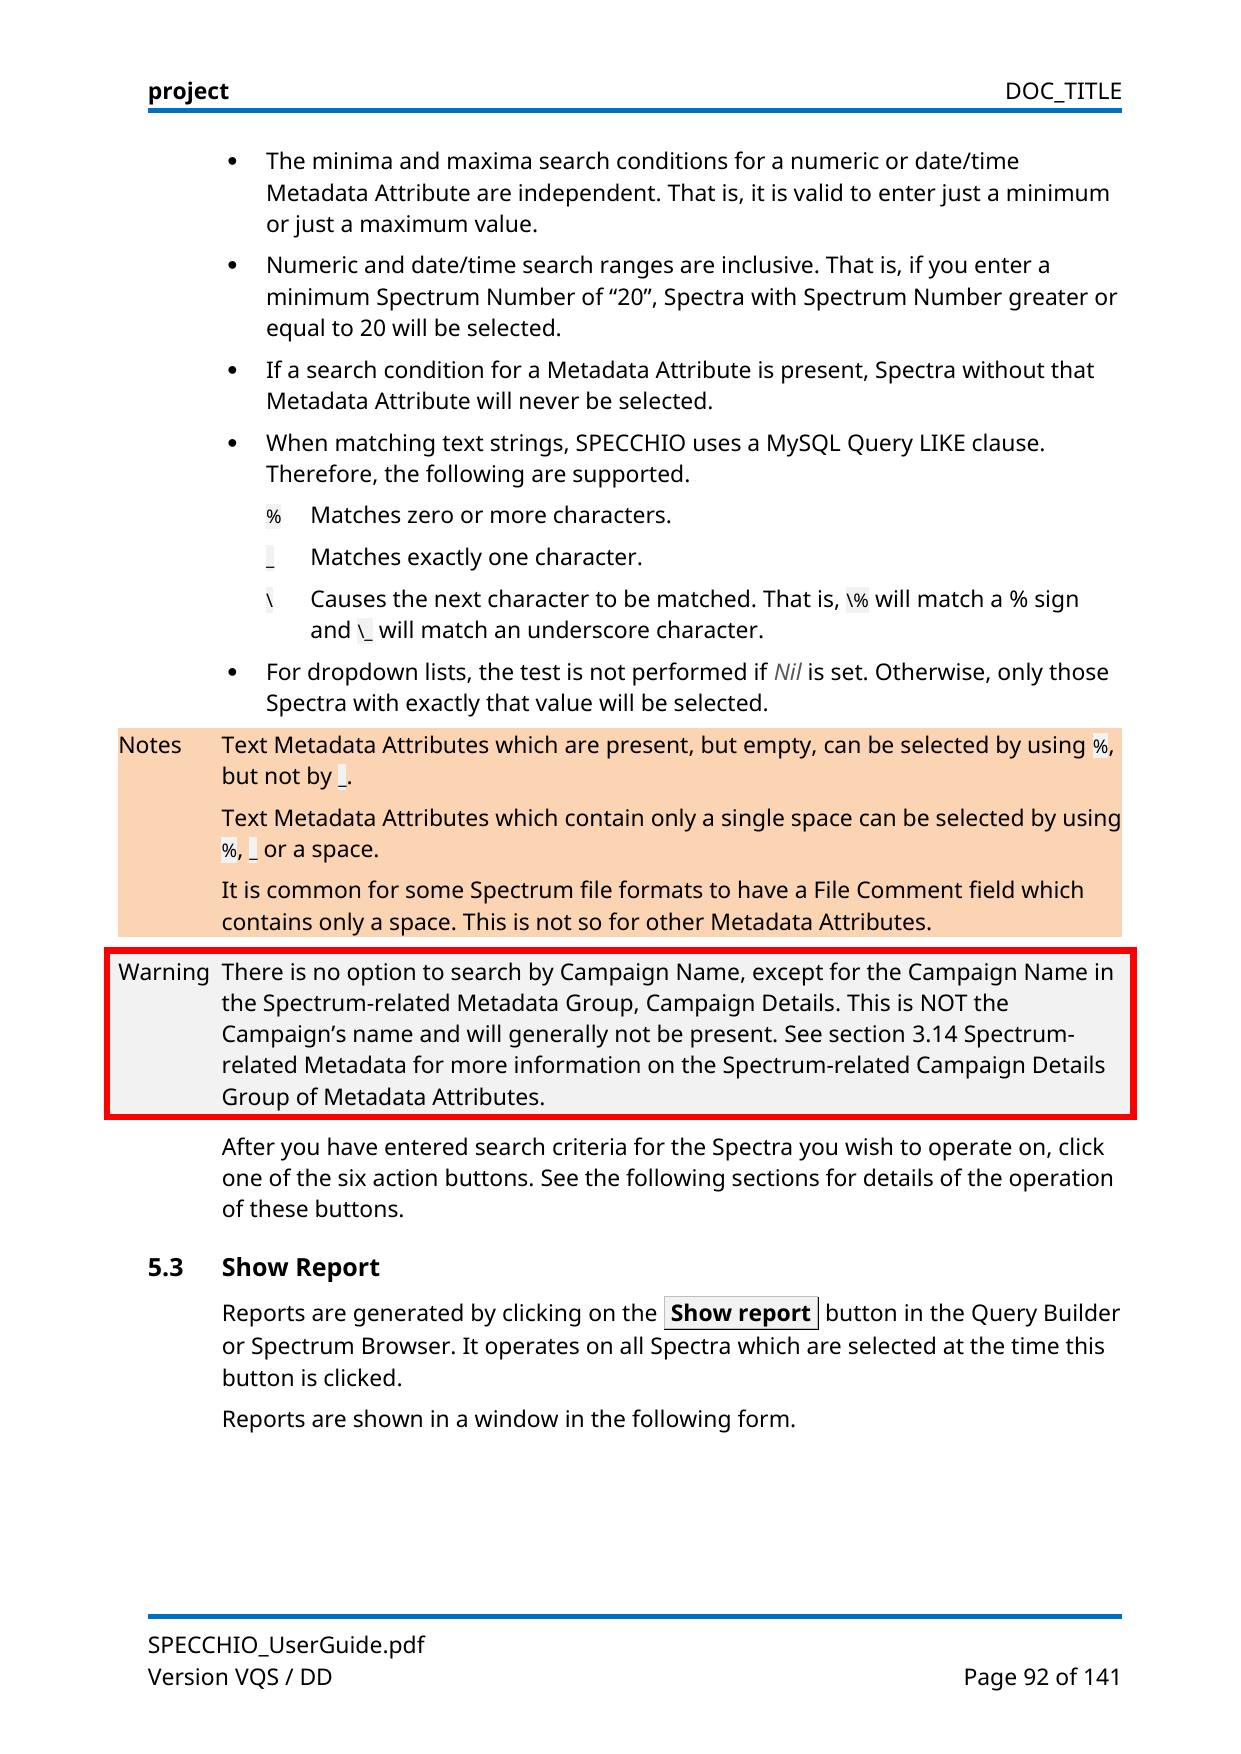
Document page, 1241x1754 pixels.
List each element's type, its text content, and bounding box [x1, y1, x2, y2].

text It is common for some Spectrum file formats to have a File Comment field which contains only a space. This is not so for other Metadata Attributes. [118, 874, 1122, 937]
text % Matches zero or more characters. [266, 499, 1122, 531]
text After you have entered search criteria for the Spectra you wish to operate on, click one of the six action buttons. See the following sections for details of the operation of these buttons. [222, 1131, 1122, 1224]
subtitle Show Report [148, 1249, 1122, 1283]
text Warning There is no option to search by Campaign Name, except for the Campaign Name in the Spectrum-related Metadata Group, Campaign Details. This is NOT the Campaign’s name and will generally not be present. See section 3.14 Spectrum-related Metadata for more information on the Spectrum-related Campaign Details Group of Metadata Attributes. [110, 954, 1130, 1114]
text Reports are shown in a window in the following form. [222, 1403, 1122, 1434]
text If a search condition for a Metadata Attribute is present, Spectra without that Metadata Attribute will never be selected. [228, 353, 1122, 416]
text _ Matches exactly one character. [266, 541, 1122, 572]
text For dropdown lists, the test is not performed if Nil is set. Otherwise, only those Spectra with exactly that value will be selected. [228, 656, 1122, 718]
text When matching text strings, SPECCHIO uses a MySQL Query LIKE clause. Therefore, the following are supported. [228, 426, 1122, 489]
text Numeric and date/time search ranges are inclusive. That is, if you enter a minimum Spectrum Number of “20”, Spectra with Spectrum Number greater or equal to 20 will be selected. [228, 249, 1122, 343]
text Text Metadata Attributes which contain only a single space can be selected by using %, _ or a space. [118, 801, 1122, 864]
text The minima and maxima search conditions for a numeric or date/time Metadata Attribute are independent. That is, it is valid to enter just a minimum or just a maximum value. [228, 145, 1122, 239]
text Reports are generated by clicking on the Show report button in the Query Builder or Spectrum Browser. It operates on all Spectra which are selected at the time this button is clicked. [222, 1296, 1122, 1393]
text \ Causes the next character to be matched. That is, \% will match a % sign and \_ will match an underscore character. [266, 583, 1122, 645]
text Notes Text Metadata Attributes which are present, but empty, can be selected by using %, but not by _. [118, 728, 1122, 791]
